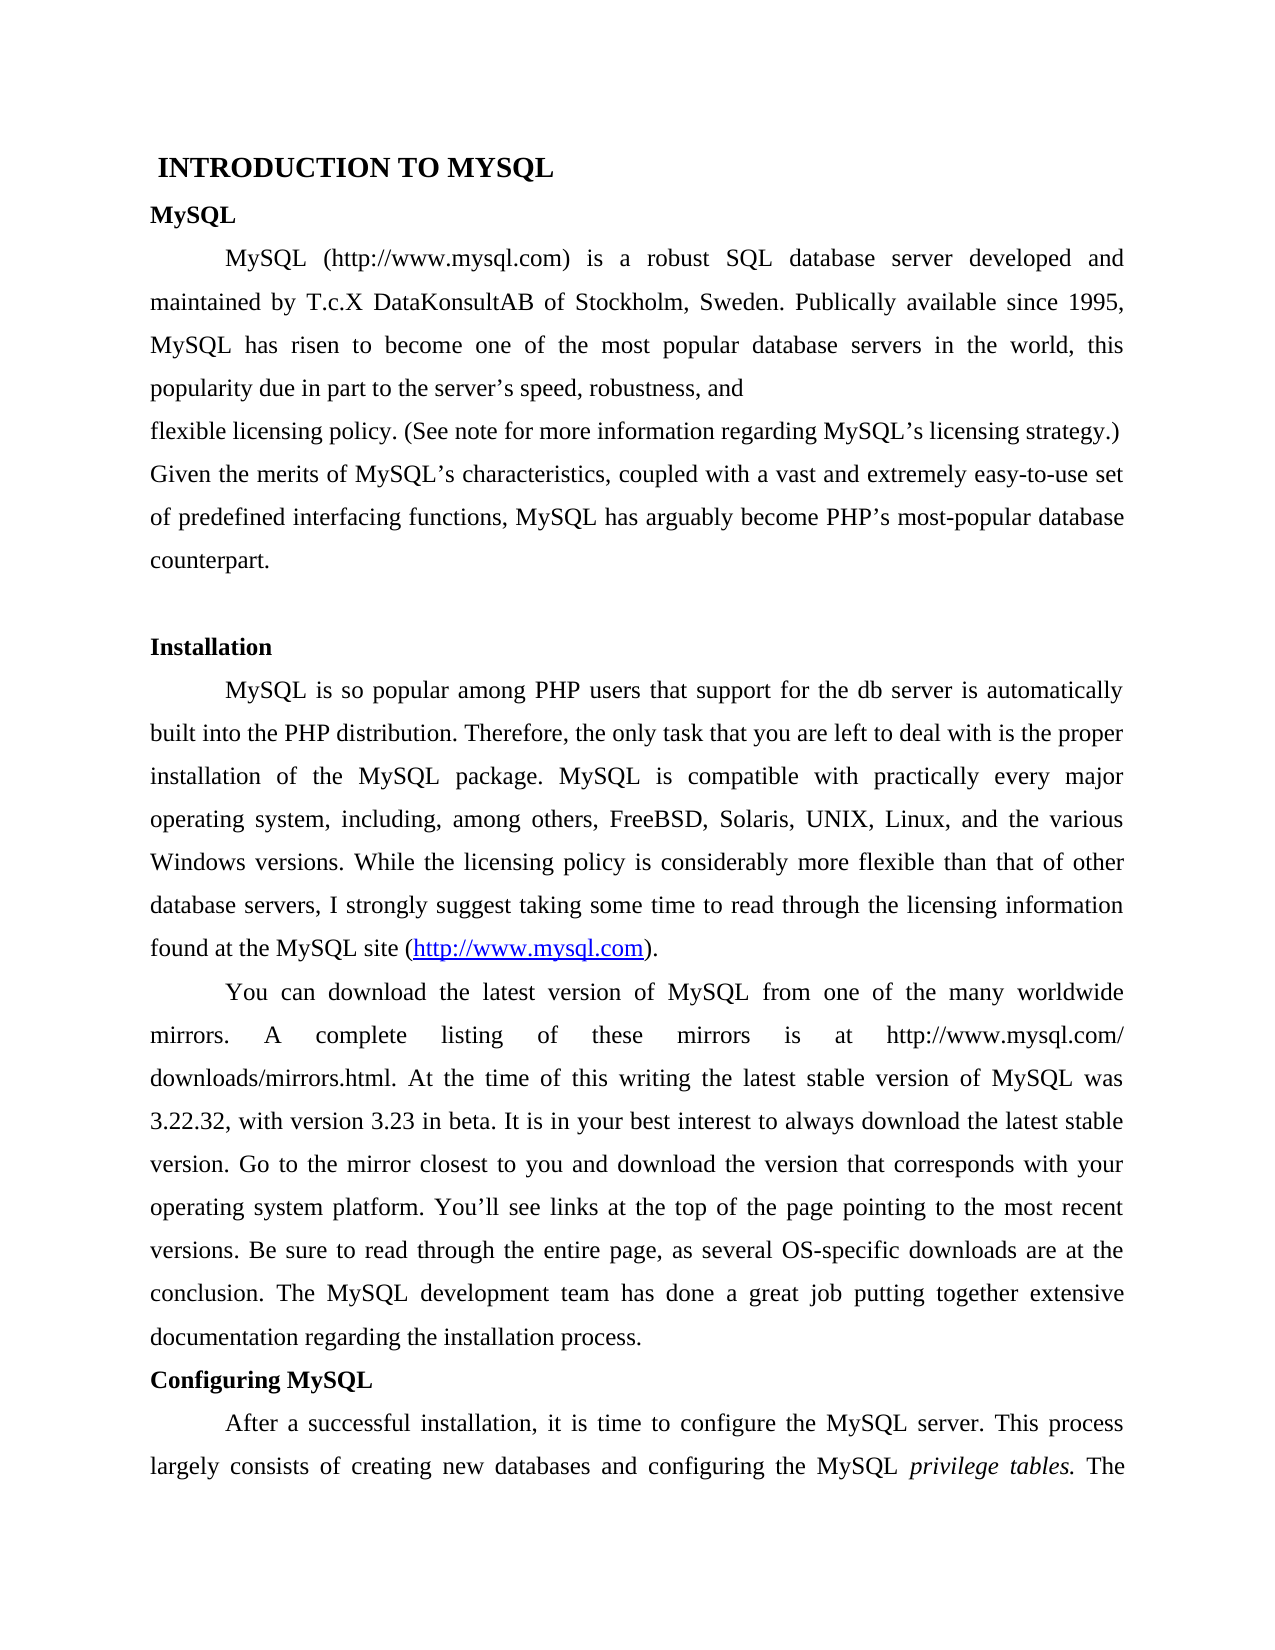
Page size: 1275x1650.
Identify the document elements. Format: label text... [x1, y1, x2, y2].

text You can download the latest version of MySQL from one of the many worldwide mirrors. A complete listing of these mirrors is at http://www.mysql.com/ downloads/mirrors.html. At the time of this writing the latest stable version of MySQL was 3.22.32, with version 3.23 in beta. It is in your best interest to always download the latest stable version. Go to the mirror closest to you and download the version that corresponds with your operating system platform. You’ll see links at the top of the page pointing to the most recent versions. Be sure to read through the entire page, as several OS-specific downloads are at the conclusion. The MySQL development team has done a great job putting together extensive documentation regarding the installation process. [150, 977, 1125, 1350]
text INTRODUCTION TO MYSQL [150, 150, 1125, 183]
text MySQL is so popular among PHP users that support for the db server is automatically built into the PHP distribution. Therefore, the only task that you are left to deal with is the proper installation of the MySQL package. MySQL is compatible with practically every major operating system, including, among others, FreeBSD, Solaris, UNIX, Linux, and the various Windows versions. While the licensing policy is considerably more flexible than that of other database servers, I strongly suggest taking some time to read through the licensing information found at the MySQL site (http://www.mysql.com). [150, 675, 1125, 962]
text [150, 1408, 1125, 1480]
text MySQL (http://www.mysql.com) is a robust SQL database server developed and maintained by T.c.X DataKonsultAB of Stockholm, Sweden. Publically available since 1995, MySQL has risen to become one of the most popular database servers in the world, this popularity due in part to the server’s speed, robustness, and [150, 243, 1125, 402]
text Given the merits of MySQL’s characteristics, coupled with a vast and extremely easy-to-use set of predefined interfacing functions, MySQL has arguably become PHP’s most-popular database counterpart. [150, 459, 1125, 574]
text Configuring MySQL [150, 1365, 1125, 1393]
text Installation [150, 632, 1125, 660]
text flexible licensing policy. (See note for more information regarding MySQL’s licensing strategy.) [150, 416, 1125, 445]
text MySQL [150, 200, 1125, 229]
